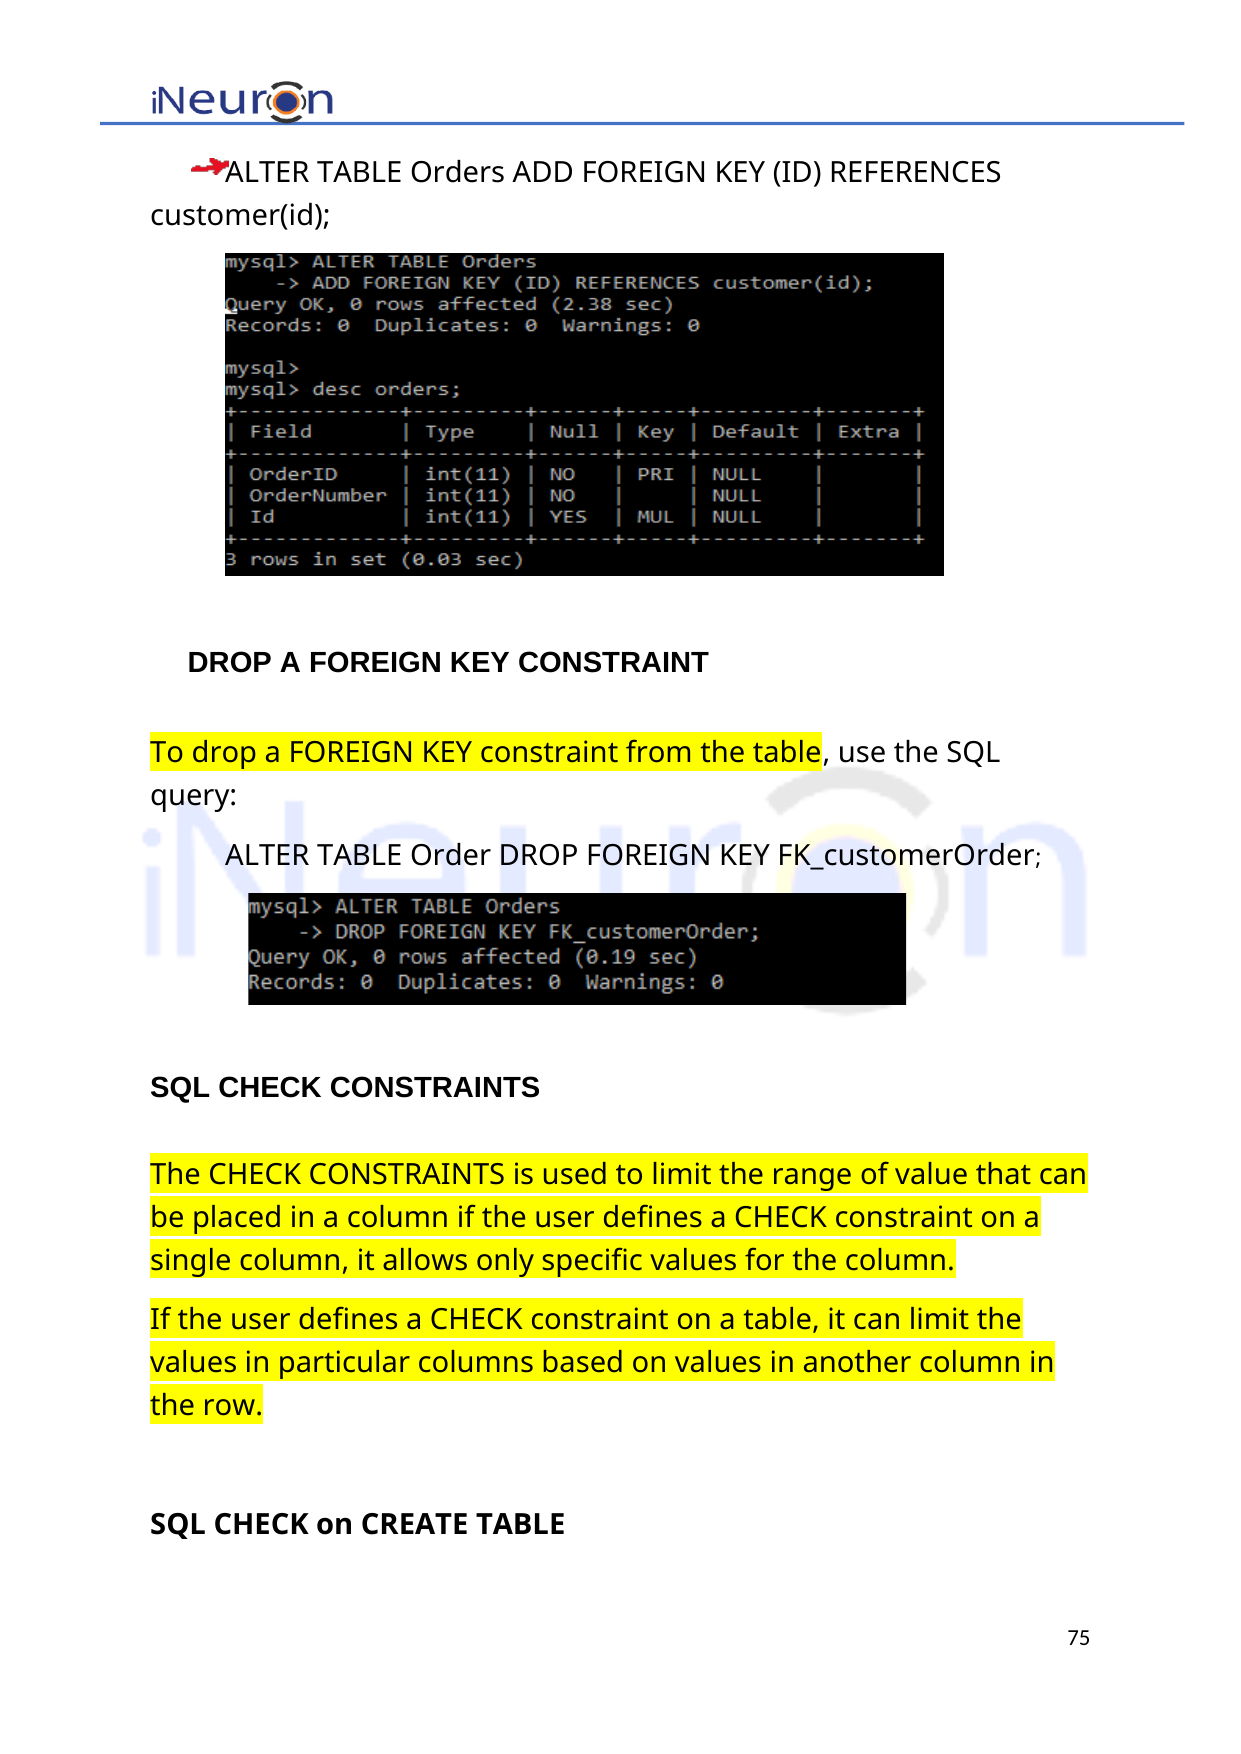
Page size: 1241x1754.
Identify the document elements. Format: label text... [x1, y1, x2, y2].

subtitle SQL CHECK CONSTRAINTS [150, 1070, 1090, 1104]
text ALTER TABLE Order DROP FOREIGN KEY FK_customerOrder; [150, 834, 1090, 874]
text SQL CHECK on CREATE TABLE [150, 1503, 1090, 1543]
text If the user defines a CHECK constraint on a table, it can limit the values in particular columns based on values in another column in the row. [150, 1298, 1090, 1424]
picture [150, 75, 335, 124]
picture [191, 158, 229, 175]
picture [225, 253, 944, 576]
text The CHECK CONSTRAINTS is used to limit the range of value that can be placed in a column if the user defines a CHECK constraint on a single column, it allows only specific values for the column. [150, 1153, 1090, 1278]
text ALTER TABLE Orders ADD FOREIGN KEY (ID) REFERENCES customer(id); [150, 151, 1090, 234]
text To drop a FOREIGN KEY constraint from the table, use the SQL query: [150, 732, 1090, 814]
subtitle DROP A FOREIGN KEY CONSTRAINT [187, 645, 1090, 679]
picture [248, 893, 907, 1005]
